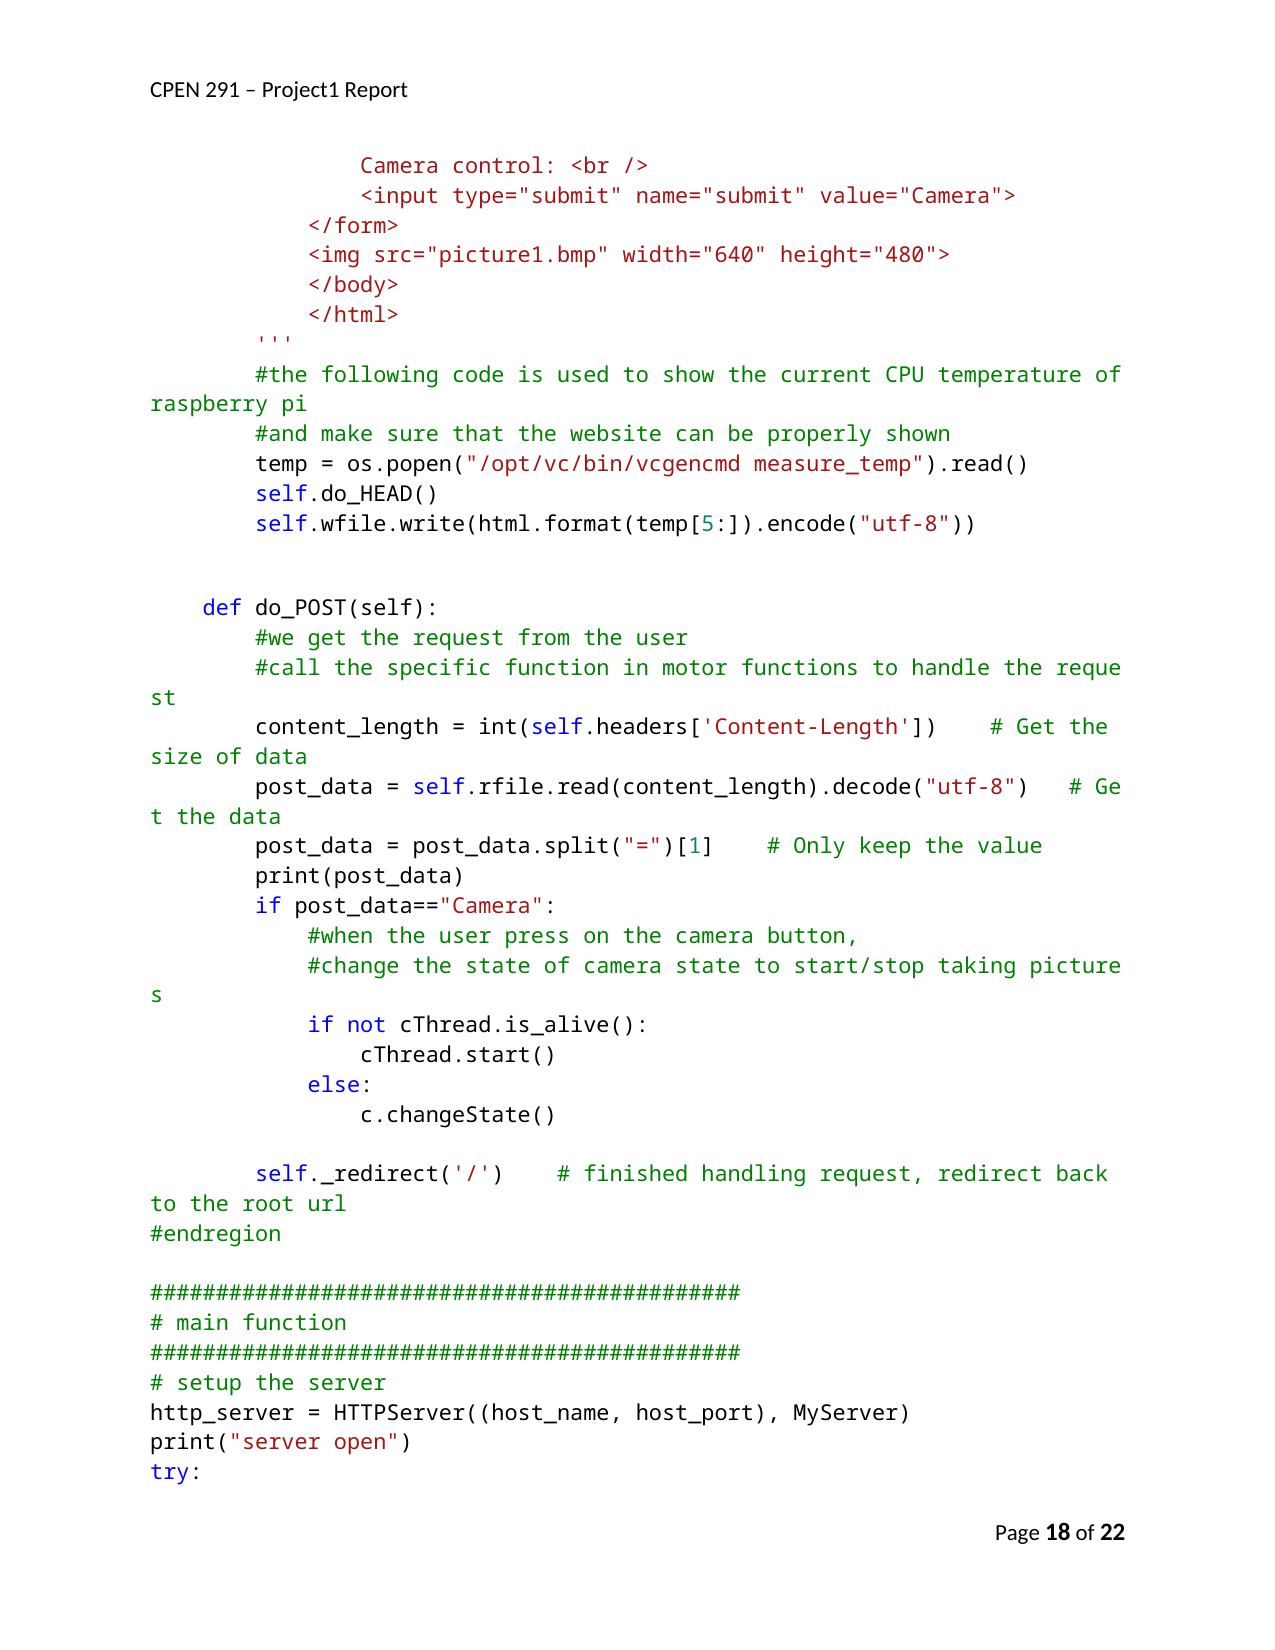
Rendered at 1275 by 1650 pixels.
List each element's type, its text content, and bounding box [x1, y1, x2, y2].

text #the following code is used to show the current CPU temperature of raspberry pi [150, 358, 1125, 418]
text if not cThread.is_alive(): [150, 1009, 1125, 1039]
text #change the state of camera state to start/stop taking pictures [150, 949, 1125, 1009]
text else: [150, 1069, 1125, 1098]
text post_data = post_data.split("=")[1] # Only keep the value [150, 830, 1125, 860]
text #call the specific function in motor functions to handle the request [150, 652, 1125, 711]
text <input type="submit" name="submit" value="Camera"> [150, 180, 1125, 209]
text self._redirect('/') # finished handling request, redirect back to the root url [150, 1158, 1125, 1218]
text </body> [150, 269, 1125, 299]
text #and make sure that the website can be properly shown [150, 418, 1125, 448]
text Camera control: <br /> [150, 150, 1125, 180]
text c.changeState() [150, 1098, 1125, 1128]
text http_server = HTTPServer((host_name, host_port), MyServer) [150, 1396, 1125, 1426]
text <img src="picture1.bmp" width="640" height="480"> [150, 239, 1125, 269]
text ############################################# [150, 1337, 1125, 1367]
text #endregion [150, 1218, 1125, 1247]
text self.do_HEAD() [150, 478, 1125, 507]
text ''' [150, 329, 1125, 358]
text try: [150, 1456, 1125, 1486]
text post_data = self.rfile.read(content_length).decode("utf-8") # Get the data [150, 771, 1125, 830]
text # main function [150, 1307, 1125, 1337]
text # setup the server [150, 1367, 1125, 1396]
text print("server open") [150, 1426, 1125, 1456]
text temp = os.popen("/opt/vc/bin/vcgencmd measure_temp").read() [150, 448, 1125, 478]
text #when the user press on the camera button, [150, 920, 1125, 949]
text if post_data=="Camera": [150, 890, 1125, 920]
text content_length = int(self.headers['Content-Length']) # Get the size of data [150, 711, 1125, 771]
text self.wfile.write(html.format(temp[5:]).encode("utf-8")) [150, 507, 1125, 537]
text cThread.start() [150, 1039, 1125, 1069]
text def do_POST(self): [150, 592, 1125, 622]
text </form> [150, 209, 1125, 239]
text ############################################# [150, 1277, 1125, 1307]
text #we get the request from the user [150, 622, 1125, 652]
text </html> [150, 299, 1125, 329]
text print(post_data) [150, 860, 1125, 890]
